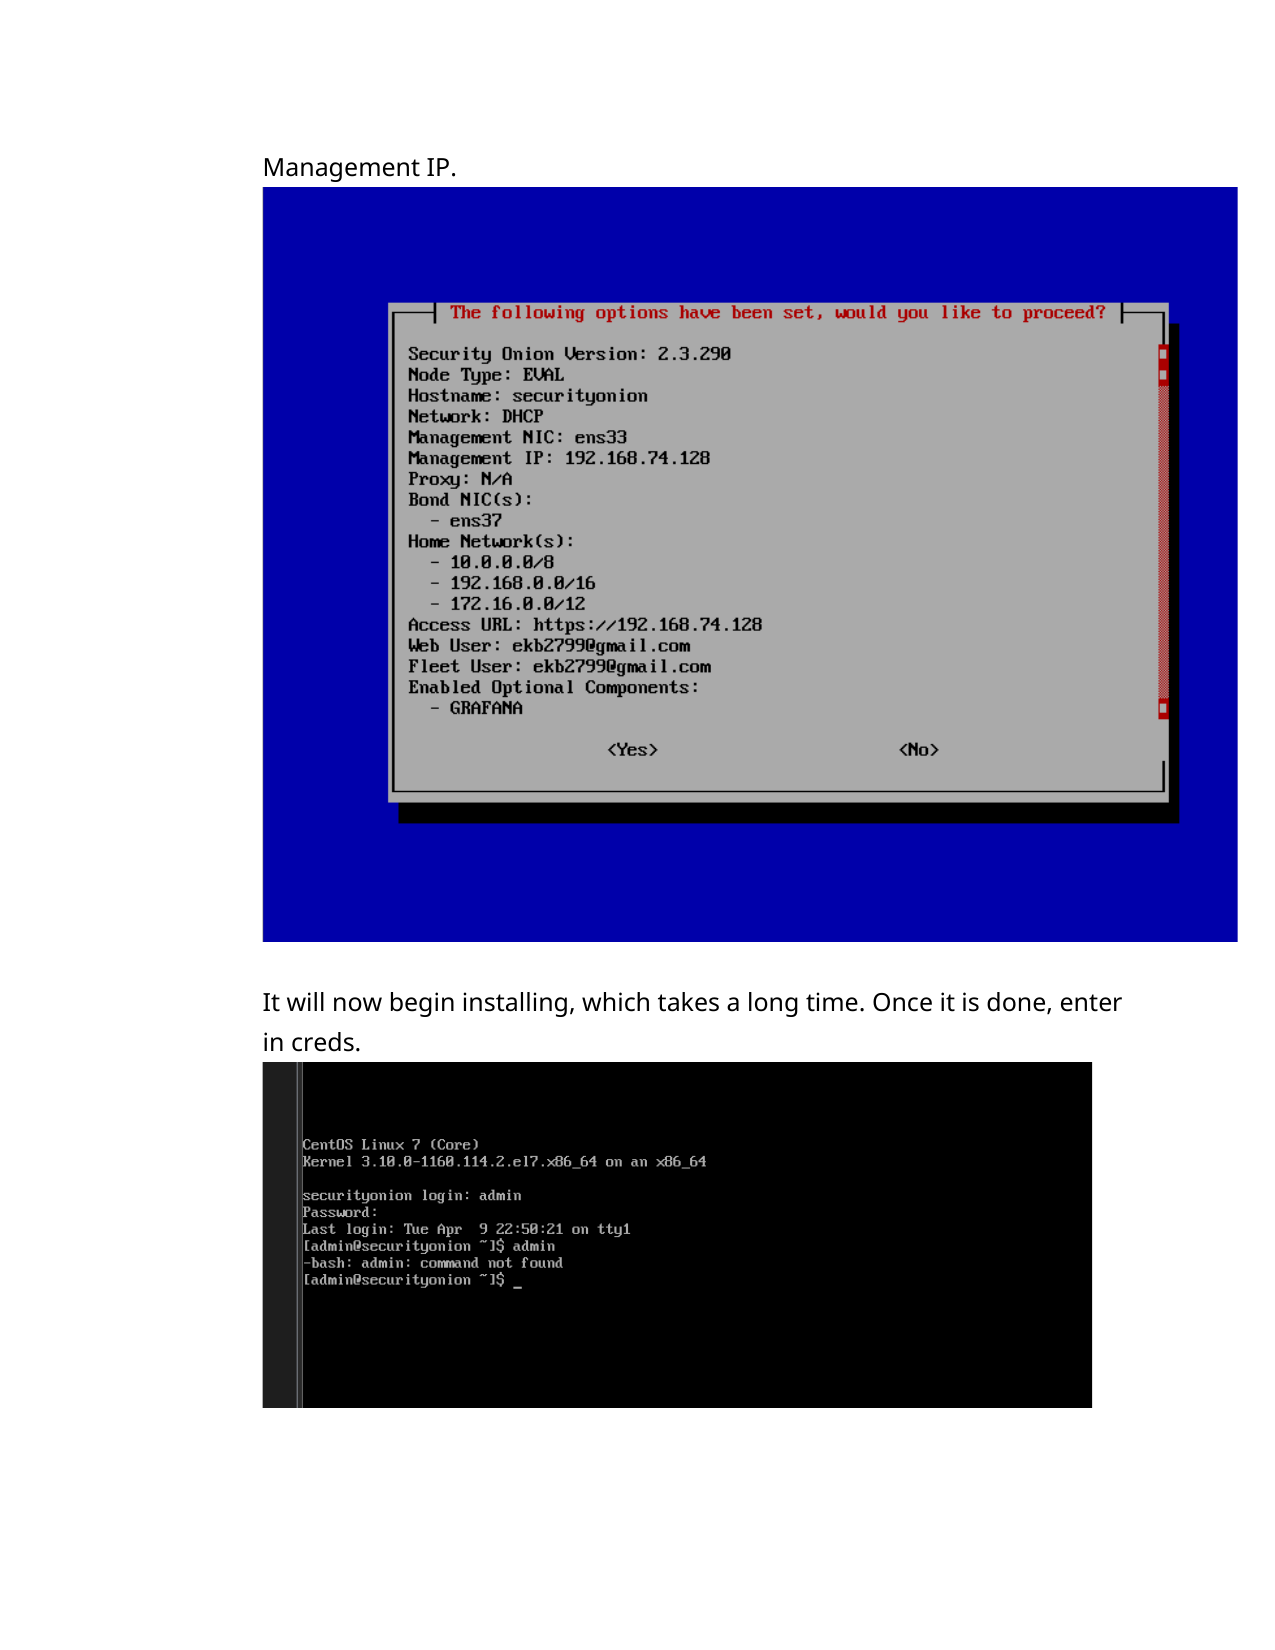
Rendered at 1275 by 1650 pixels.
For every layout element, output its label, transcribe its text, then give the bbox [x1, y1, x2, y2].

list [262, 150, 1125, 187]
picture [262, 1062, 1093, 1408]
picture [262, 187, 1238, 942]
